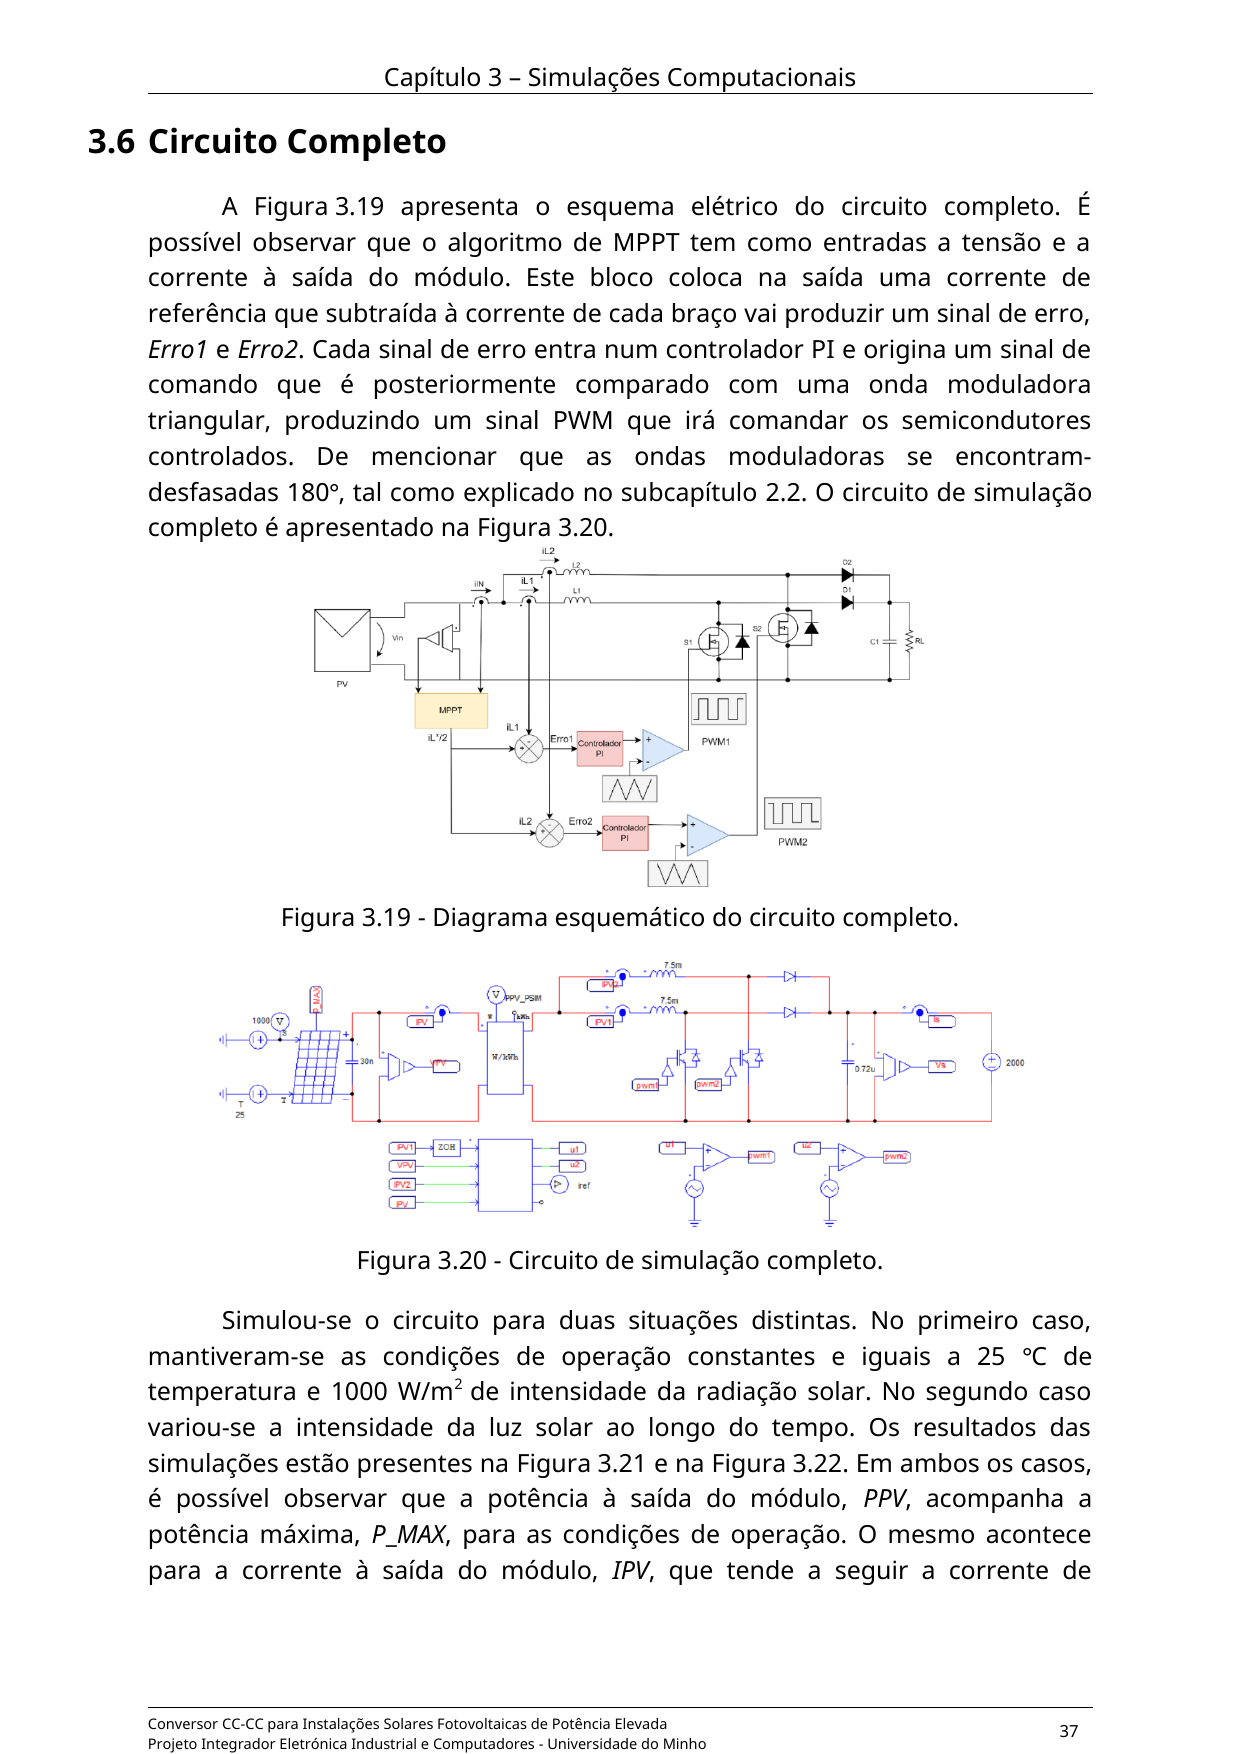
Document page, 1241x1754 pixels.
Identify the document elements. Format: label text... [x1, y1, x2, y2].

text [148, 1302, 1092, 1587]
subtitle Circuito Completo [88, 118, 1092, 163]
picture [213, 959, 1028, 1230]
picture [314, 545, 927, 887]
